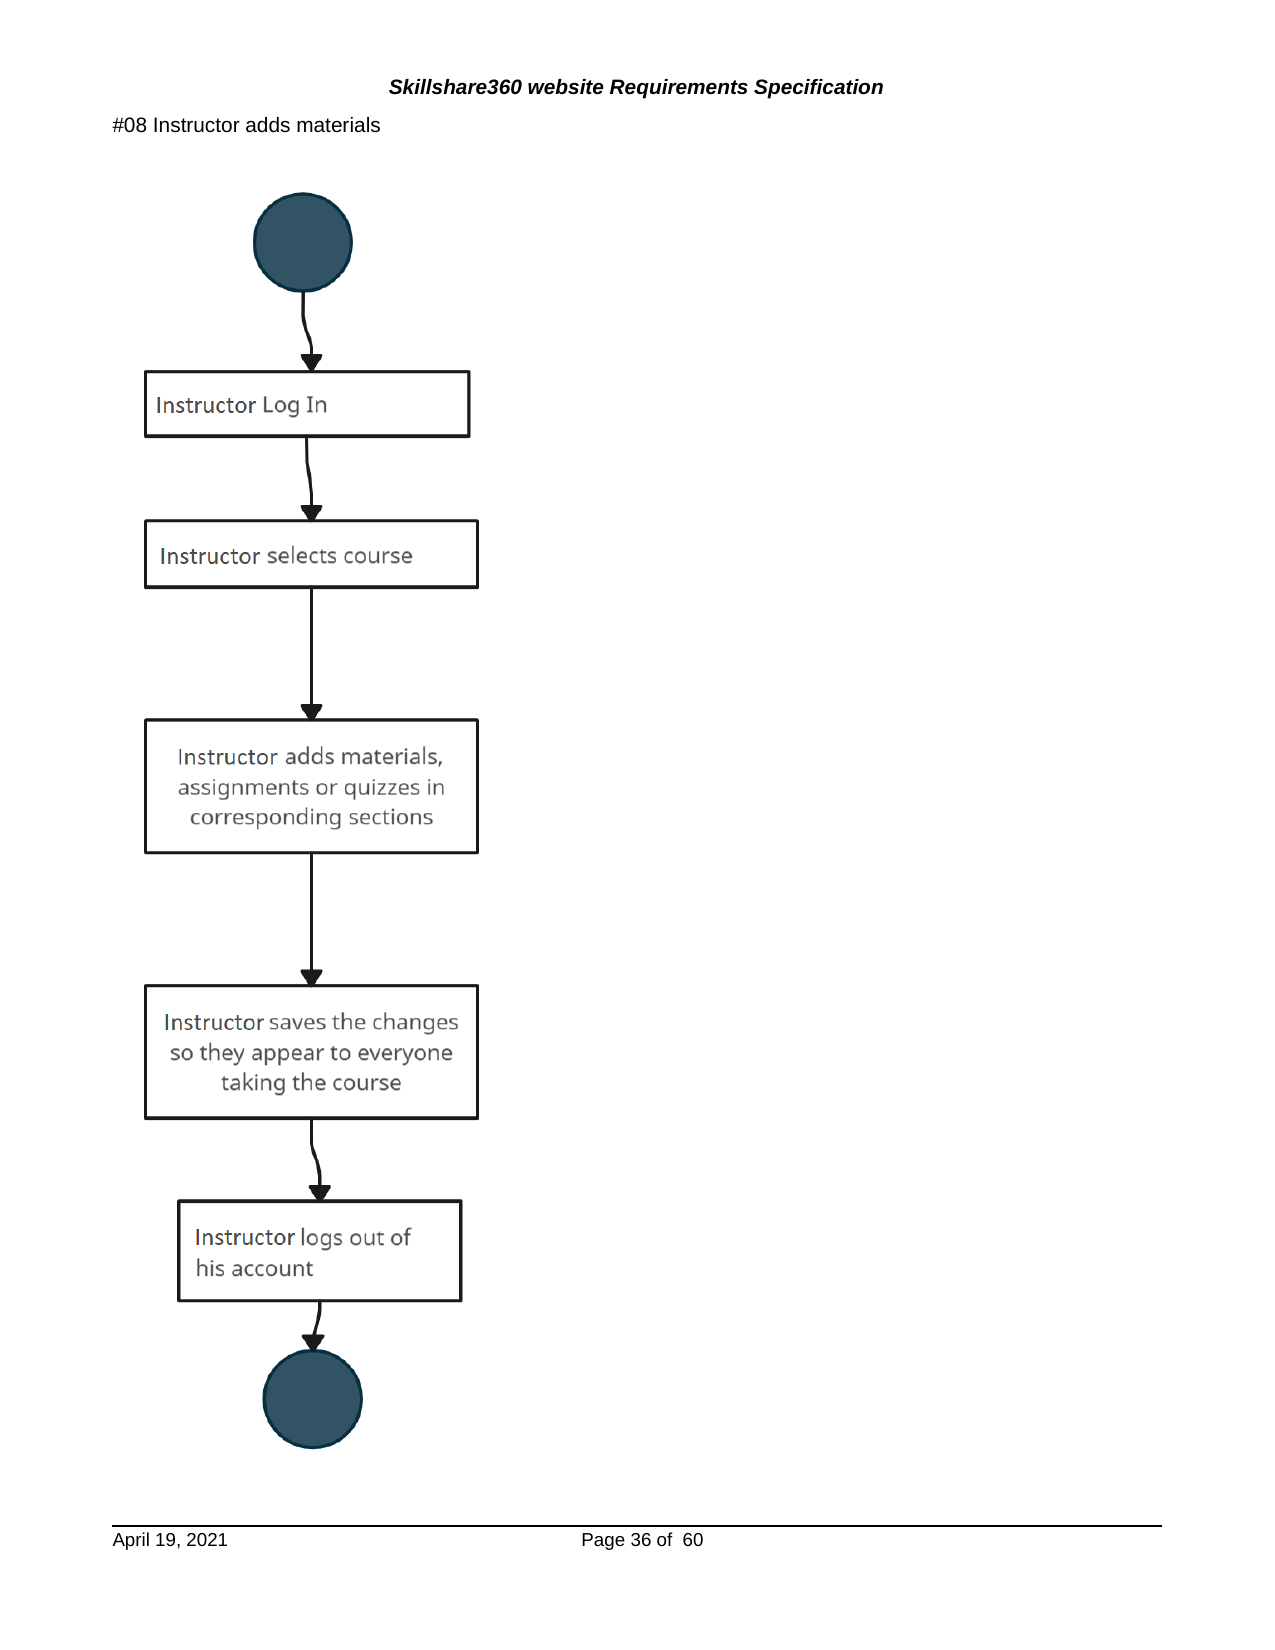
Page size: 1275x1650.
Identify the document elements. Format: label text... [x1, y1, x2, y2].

text #08 Instructor adds materials [112, 112, 1162, 136]
picture [112, 161, 511, 1481]
